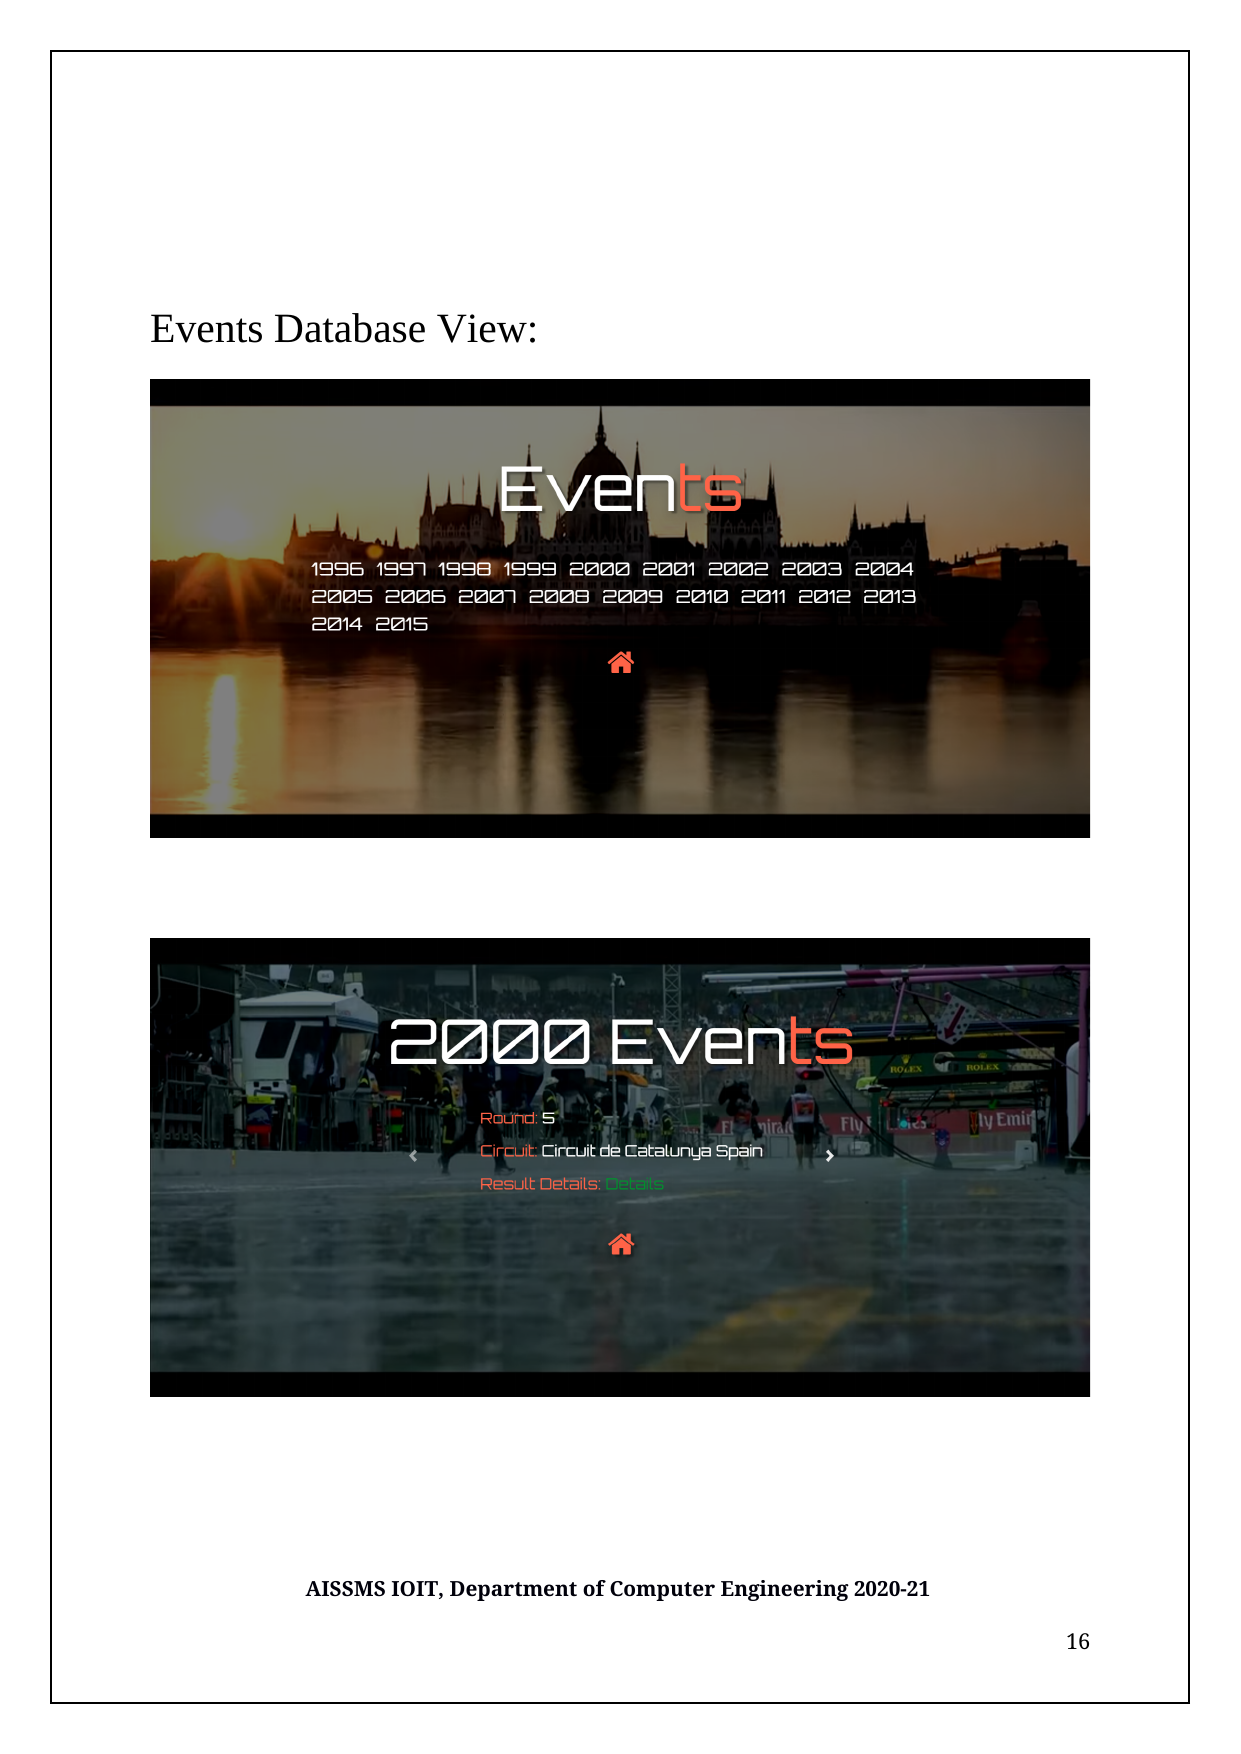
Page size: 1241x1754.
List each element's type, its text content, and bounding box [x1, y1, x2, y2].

text Events Database View: [150, 303, 1090, 351]
picture [150, 938, 1091, 1397]
picture [150, 379, 1091, 838]
